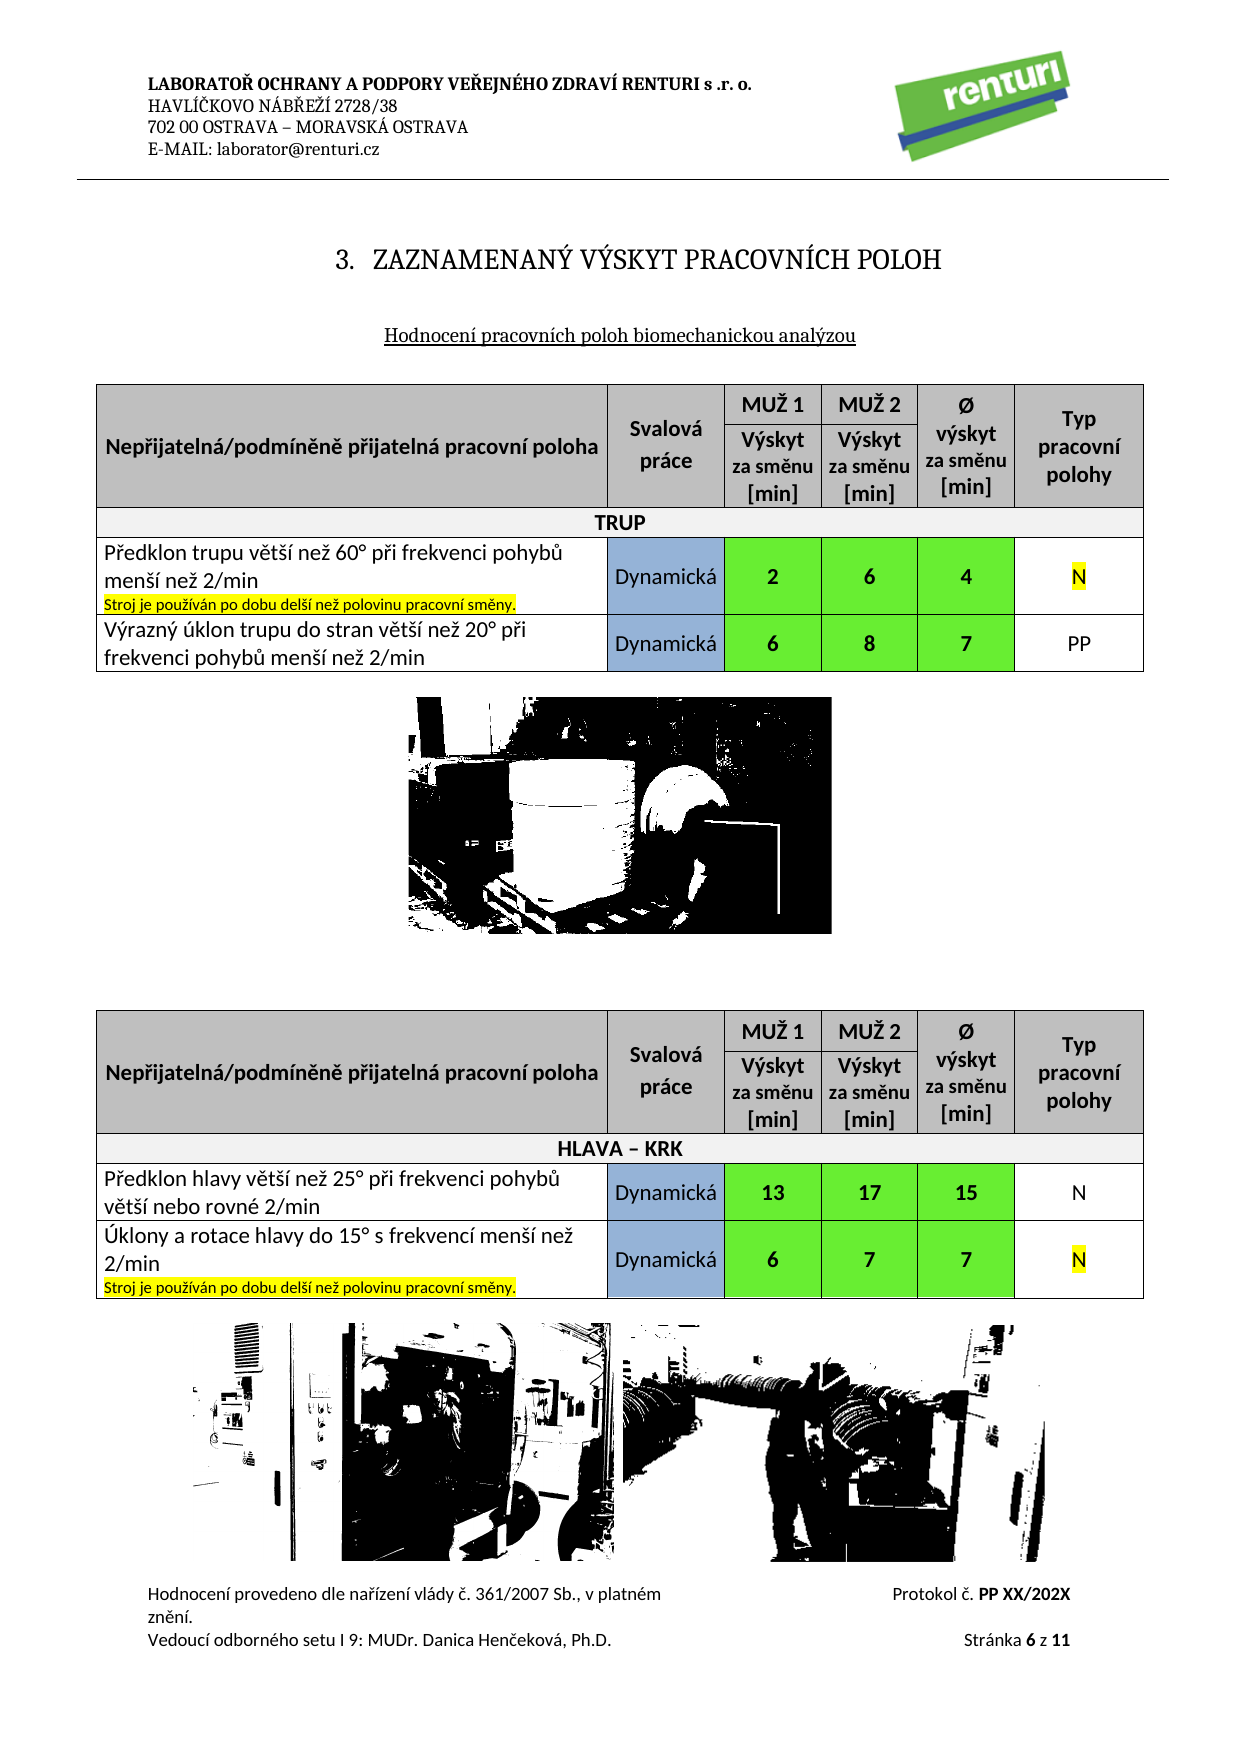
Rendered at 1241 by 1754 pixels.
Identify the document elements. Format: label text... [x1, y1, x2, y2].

subtitle Hodnocení pracovních poloh biomechanickou analýzou [148, 324, 1093, 348]
table_cell Úklony a rotace hlavy do 15° s frekvencí menší než 2/min Stroj je používán po dobu delší než polovinu pracovní směny. [97, 1221, 607, 1297]
table_cell N [1015, 1164, 1143, 1220]
table_cell 8 [822, 615, 917, 671]
table_cell 6 [725, 615, 821, 671]
table_cell 4 [918, 538, 1014, 614]
table_header Typ pracovní polohy [1015, 1011, 1143, 1133]
table_header Ø výskyt za směnu [min] [918, 385, 1014, 507]
table_cell 13 [725, 1164, 821, 1220]
table_header Typ pracovní polohy [1015, 385, 1143, 507]
table_cell 6 [725, 1221, 821, 1297]
table_header Ø výskyt za směnu [min] [918, 1011, 1014, 1133]
table_cell Předklon hlavy větší než 25° při frekvenci pohybů větší nebo rovné 2/min [97, 1164, 607, 1220]
table_cell PP [1015, 615, 1143, 671]
table_header MUŽ 1 [725, 385, 821, 424]
table_header Nepřijatelná/podmíněně přijatelná pracovní poloha [97, 1011, 607, 1133]
table_cell TRUP [97, 508, 1143, 537]
table_header MUŽ 2 [822, 1011, 917, 1051]
table_cell Výrazný úklon trupu do stran větší než 20° při frekvenci pohybů menší než 2/min [97, 615, 607, 671]
table_cell 7 [918, 615, 1014, 671]
table_header MUŽ 2 [822, 385, 917, 424]
table_cell Dynamická [608, 538, 724, 614]
table_header Nepřijatelná/podmíněně přijatelná pracovní poloha [97, 385, 607, 507]
picture [861, 41, 1118, 166]
table_cell 7 [918, 1221, 1014, 1297]
table_cell 15 [918, 1164, 1014, 1220]
table_cell Dynamická [608, 615, 724, 671]
table_header Svalová práce [608, 1011, 724, 1133]
table_cell Dynamická [608, 1221, 724, 1297]
table_header Svalová práce [608, 385, 724, 507]
table_cell Výskyt za směnu [min] [822, 1052, 917, 1133]
table_cell 7 [822, 1221, 917, 1297]
table_cell N [1015, 1221, 1143, 1297]
table_header MUŽ 1 [725, 1011, 821, 1051]
table_cell Výskyt za směnu [min] [725, 425, 821, 507]
table_cell Výskyt za směnu [min] [822, 425, 917, 507]
table_cell 17 [822, 1164, 917, 1220]
table_cell 6 [822, 538, 917, 614]
subtitle ZAZNAMENANÝ VÝSKYT PRACOVNÍCH POLOH [185, 243, 1093, 277]
table_cell HLAVA – KRK [97, 1134, 1143, 1163]
table_cell Dynamická [608, 1164, 724, 1220]
table_cell 2 [725, 538, 821, 614]
table_cell Předklon trupu větší než 60° při frekvenci pohybů menší než 2/min Stroj je používán po dobu delší než polovinu pracovní směny. [97, 538, 607, 614]
table_cell N [1015, 538, 1143, 614]
table_cell Výskyt za směnu [min] [725, 1052, 821, 1133]
